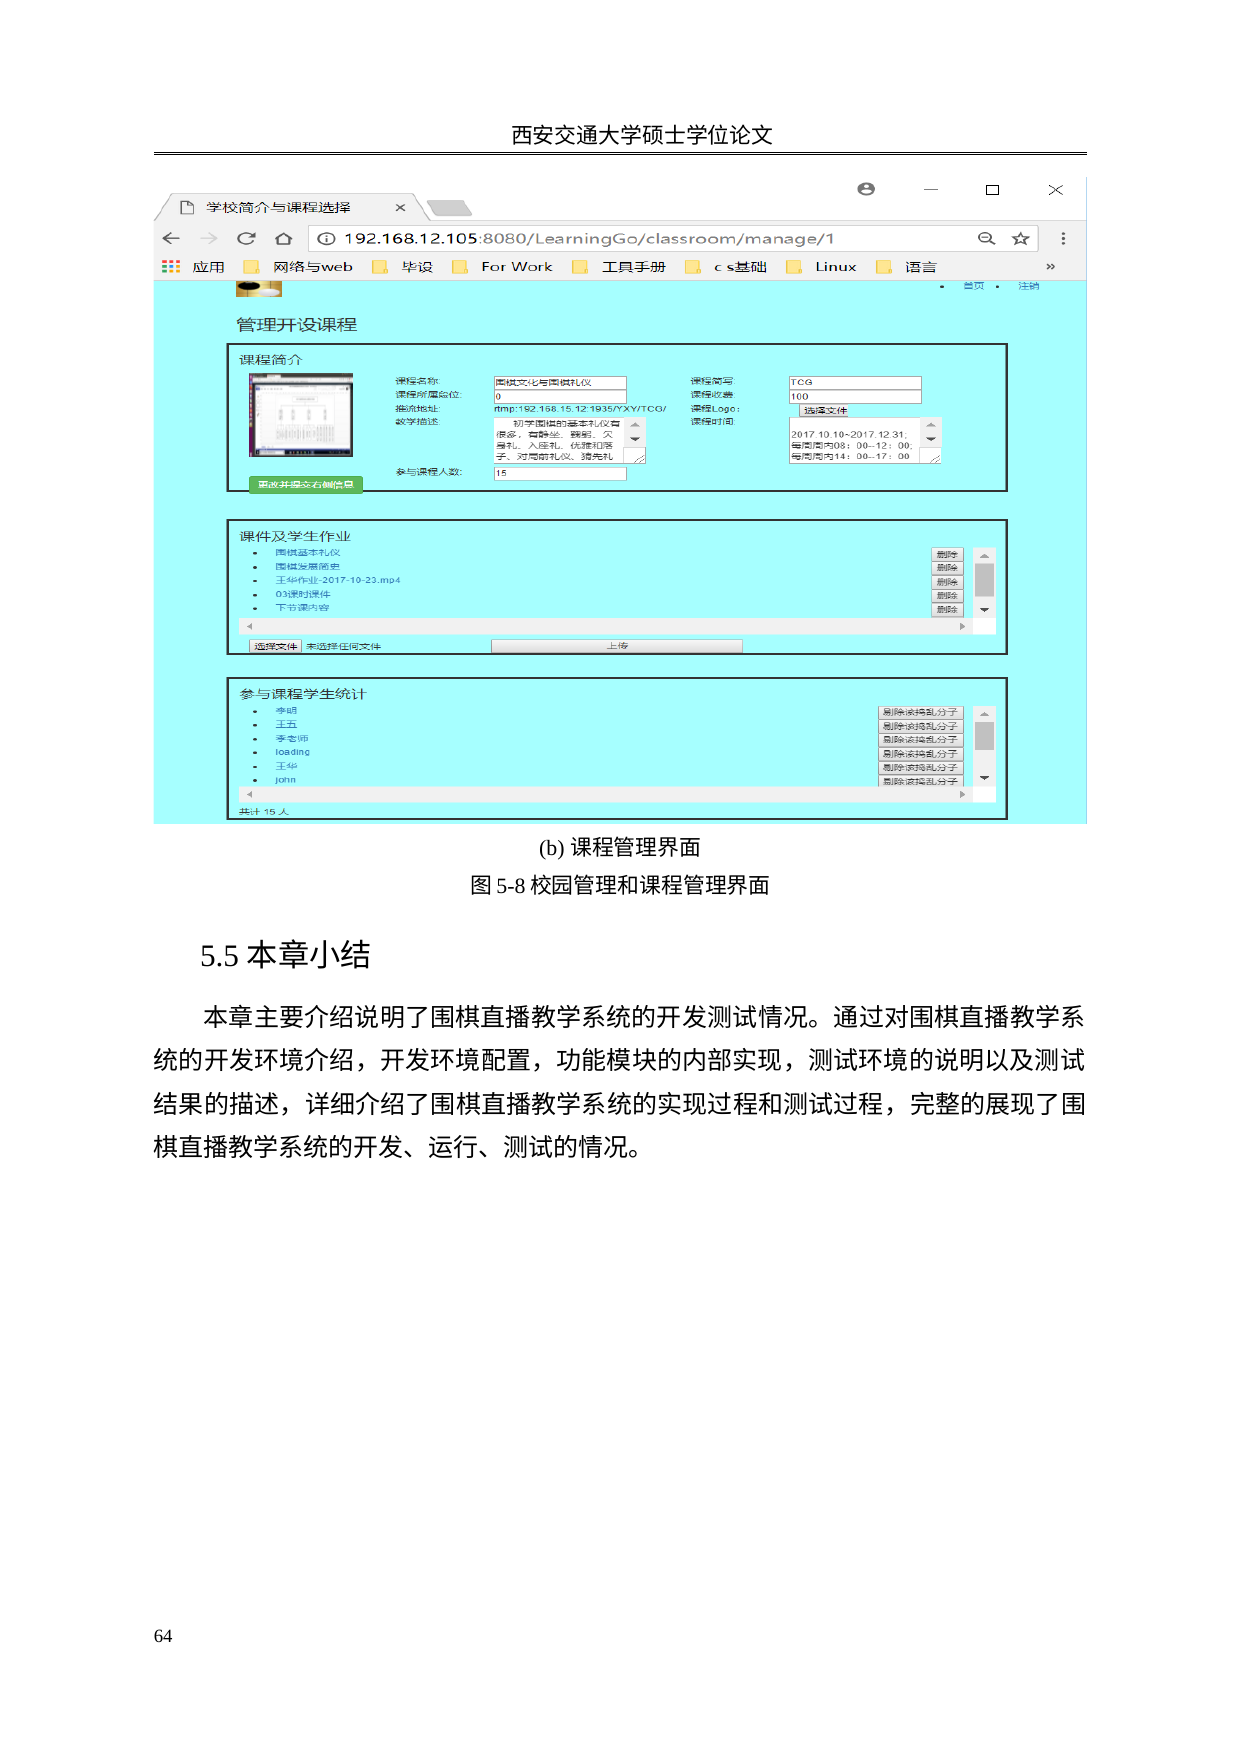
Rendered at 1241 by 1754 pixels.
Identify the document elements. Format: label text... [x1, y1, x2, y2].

text 本章主要介绍说明了围棋直播教学系统的开发测试情况。通过对围棋直播教学系统的开发环境介绍，开发环境配置，功能模块的内部实现，测试环境的说明以及测试结果的描述，详细介绍了围棋直播教学系统的实现过程和测试过程，完整的展现了围棋直播教学系统的开发、运行、测试的情况。 [153, 997, 1087, 1164]
text 图5-8校园管理和课程管理界面 [153, 868, 1087, 899]
picture [153, 177, 1087, 824]
text (b) 课程管理界面 [153, 830, 1087, 861]
subtitle 本章小结 [200, 931, 1087, 976]
